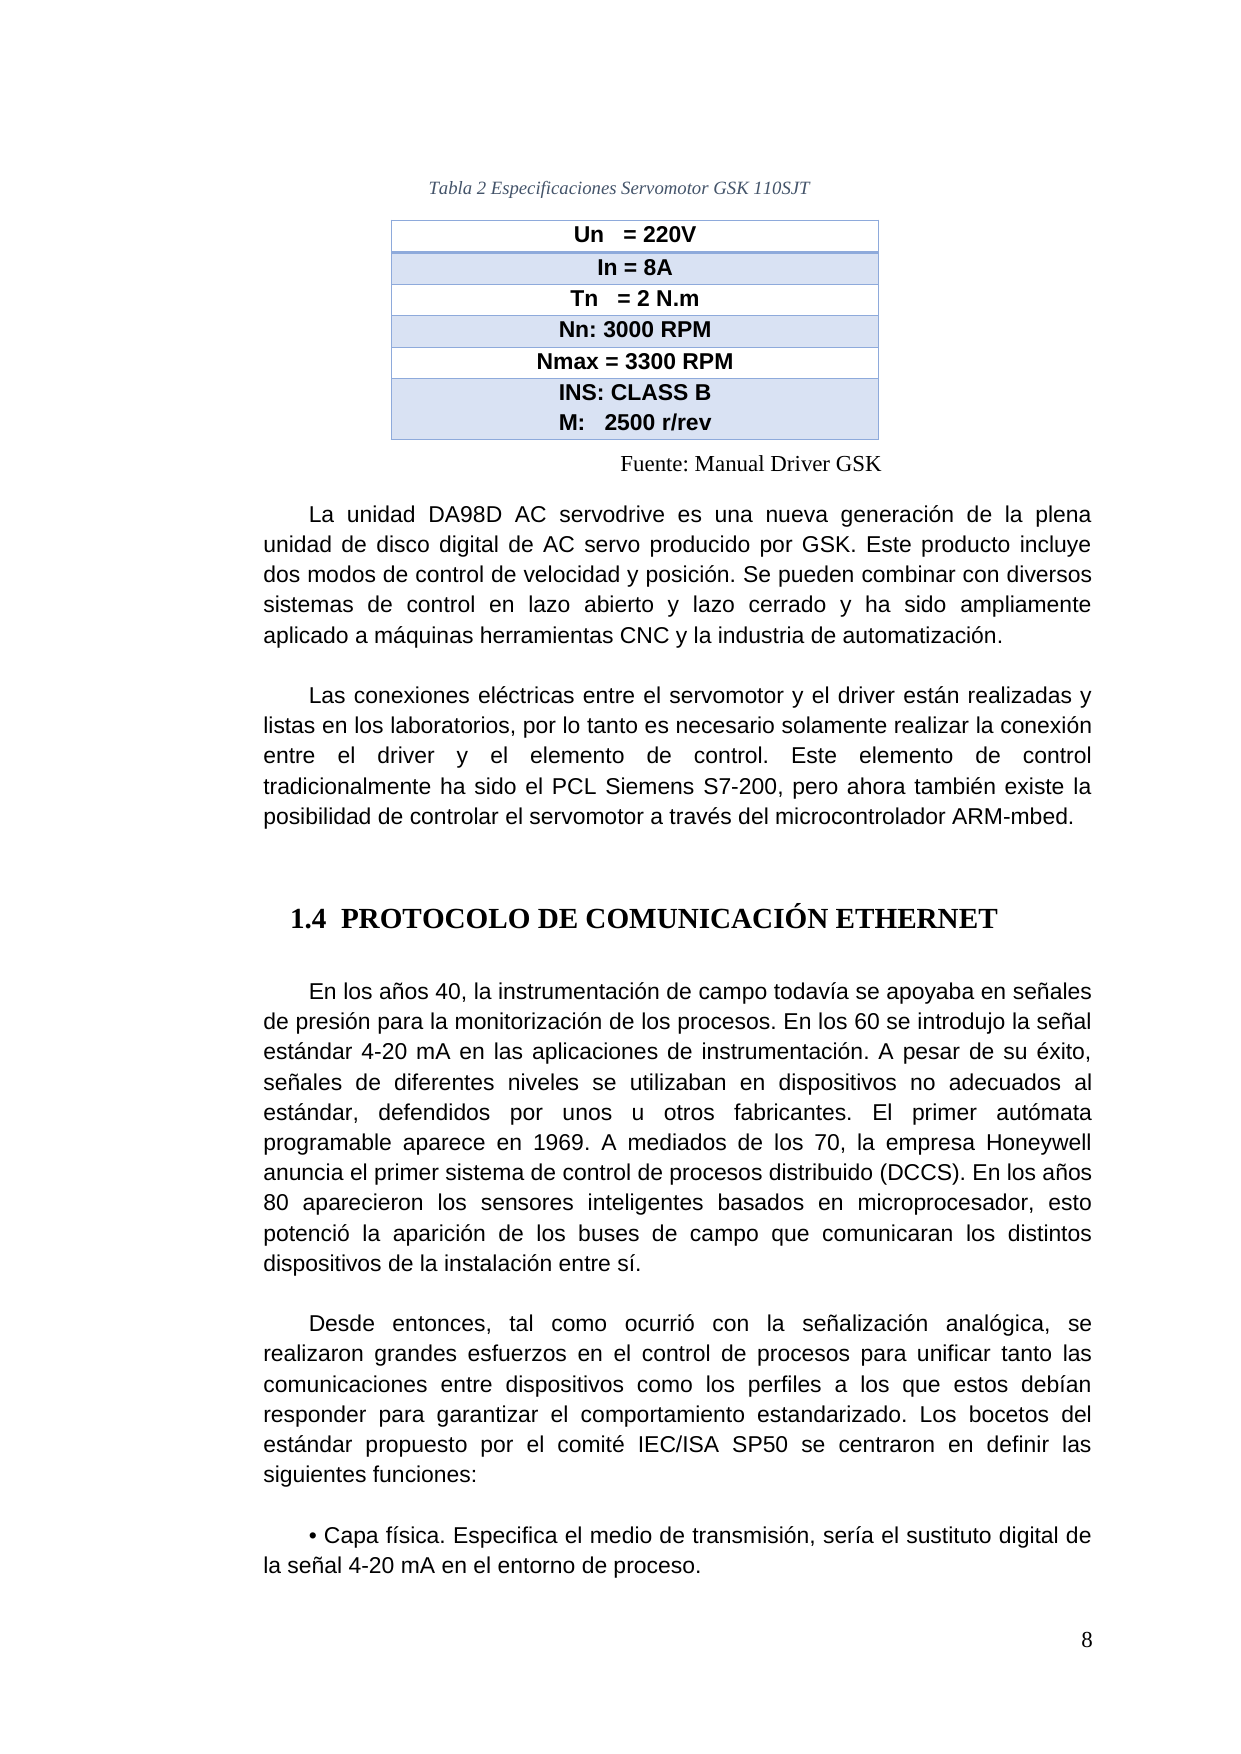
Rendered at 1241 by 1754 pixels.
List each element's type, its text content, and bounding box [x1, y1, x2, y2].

text La unidad DA98D AC servodrive es una nueva generación de la plena unidad de disco digital de AC servo producido por GSK. Este producto incluye dos modos de control de velocidad y posición. Se pueden combinar con diversos sistemas de control en lazo abierto y lazo cerrado y ha sido ampliamente aplicado a máquinas herramientas CNC y la industria de automatización. [263, 501, 1092, 648]
text En los años 40, la instrumentación de campo todavía se apoyaba en señales de presión para la monitorización de los procesos. En los 60 se introdujo la señal estándar 4-20 mA en las aplicaciones de instrumentación. A pesar de su éxito, señales de diferentes niveles se utilizaban en dispositivos no adecuados al estándar, defendidos por unos u otros fabricantes. El primer autómata programable aparece en 1969. A mediados de los 70, la empresa Honeywell anuncia el primer sistema de control de procesos distribuido (DCCS). En los años 80 aparecieron los sensores inteligentes basados en microprocesador, esto potenció la aparición de los buses de campo que comunicaran los distintos dispositivos de la instalación entre sí. [263, 978, 1092, 1276]
table_cell Nn: 3000 RPM [392, 316, 878, 347]
text Desde entonces, tal como ocurrió con la señalización analógica, se realizaron grandes esfuerzos en el control de procesos para unificar tanto las comunicaciones entre dispositivos como los perfiles a los que estos debían responder para garantizar el comportamiento estandarizado. Los bocetos del estándar propuesto por el comité IEC/ISA SP50 se centraron en definir las siguientes funciones: [263, 1310, 1092, 1488]
table_cell INS: CLASS B M: 2500 r/rev [392, 379, 878, 439]
table_cell Tn = 2 N.m [392, 285, 878, 315]
text • Capa física. Especifica el medio de transmisión, sería el sustituto digital de la señal 4-20 mA en el entorno de proceso. [263, 1522, 1092, 1578]
text Tabla 2 Especificaciones Servomotor GSK 110SJT [263, 177, 1092, 199]
table_header Un = 220V [392, 221, 878, 251]
table_cell Nmax = 3300 RPM [392, 348, 878, 378]
text 1.4 PROTOCOLO DE COMUNICACIÓN ETHERNET [263, 901, 1092, 934]
text Las conexiones eléctricas entre el servomotor y el driver están realizadas y listas en los laboratorios, por lo tanto es necesario solamente realizar la conexión entre el driver y el elemento de control. Este elemento de control tradicionalmente ha sido el PCL Siemens S7-200, pero ahora también existe la posibilidad de controlar el servomotor a través del microcontrolador ARM-mbed. [263, 682, 1092, 829]
table_cell In = 8A [392, 254, 878, 284]
